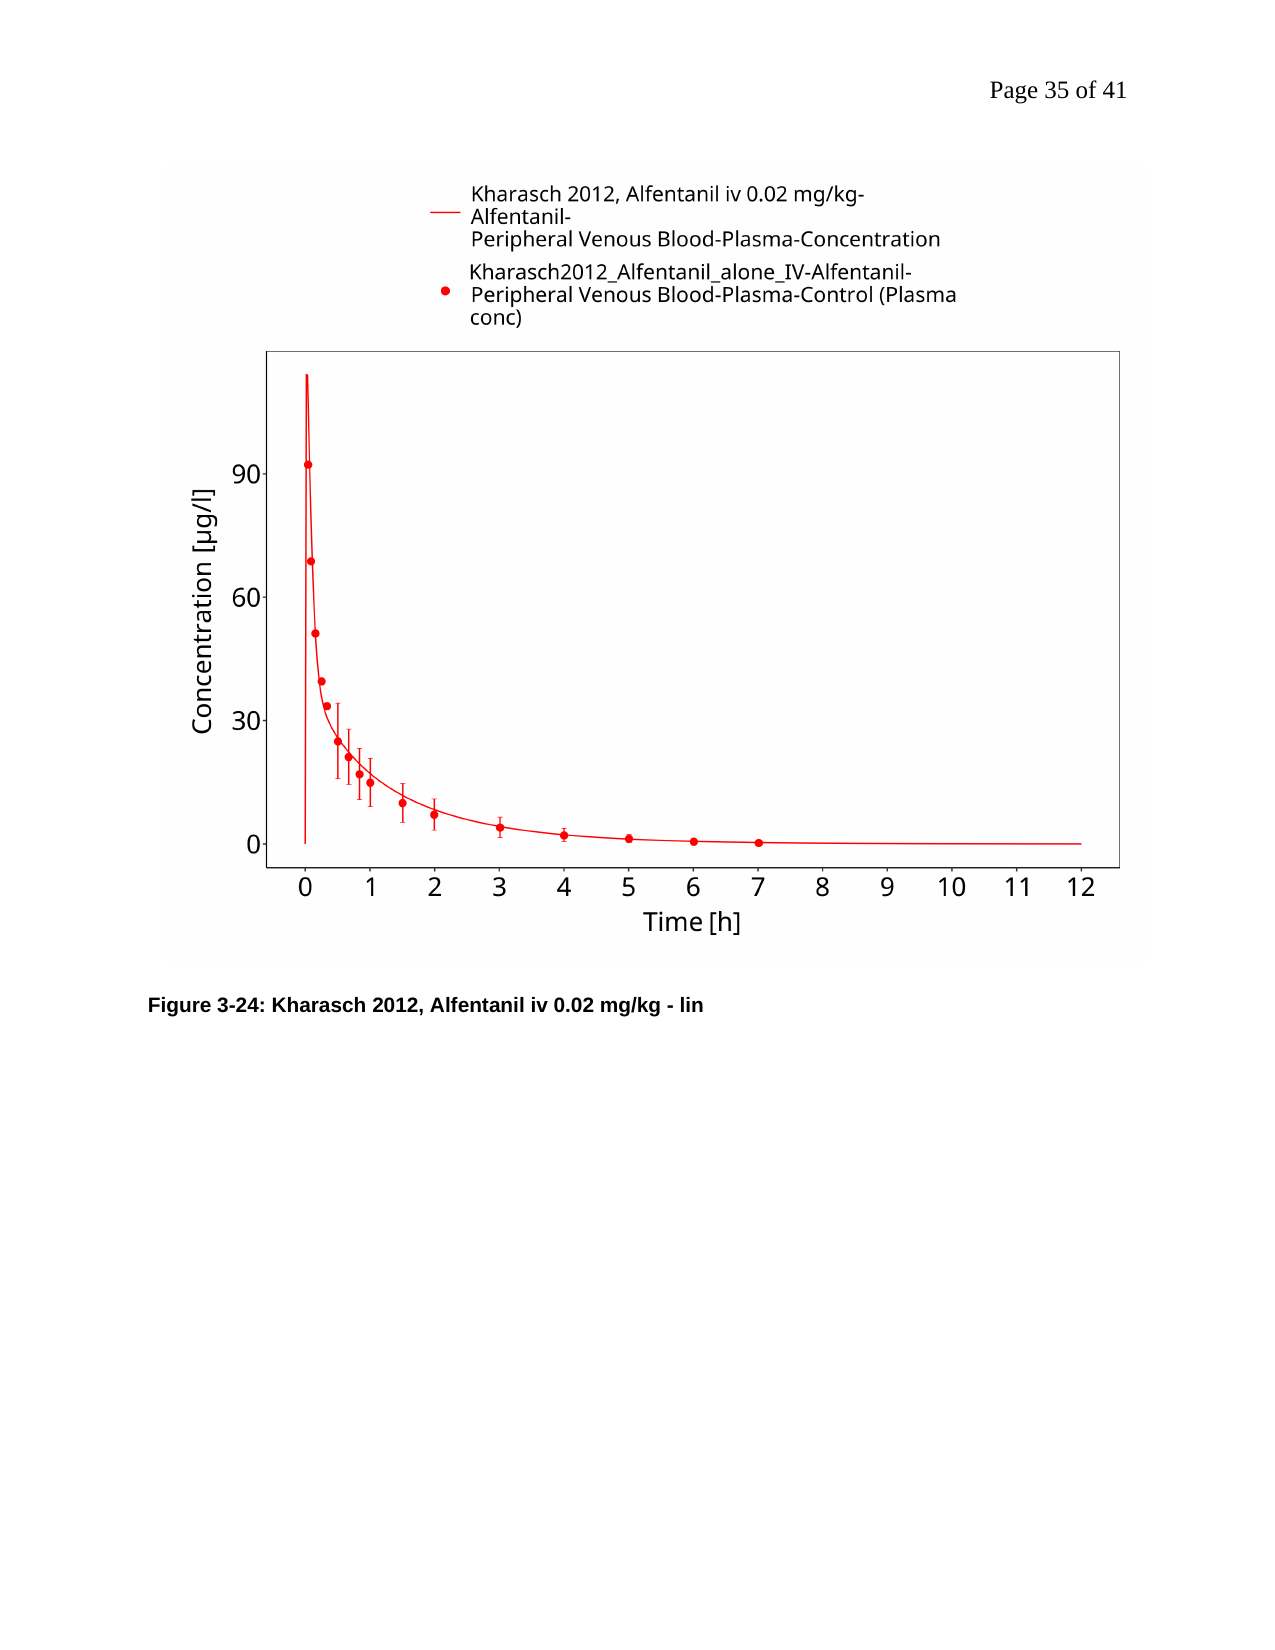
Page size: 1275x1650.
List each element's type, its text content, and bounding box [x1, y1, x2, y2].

picture [166, 166, 1146, 963]
text Figure 3-24: Kharasch 2012, Alfentanil iv 0.02 mg/kg - lin [148, 993, 1127, 1017]
